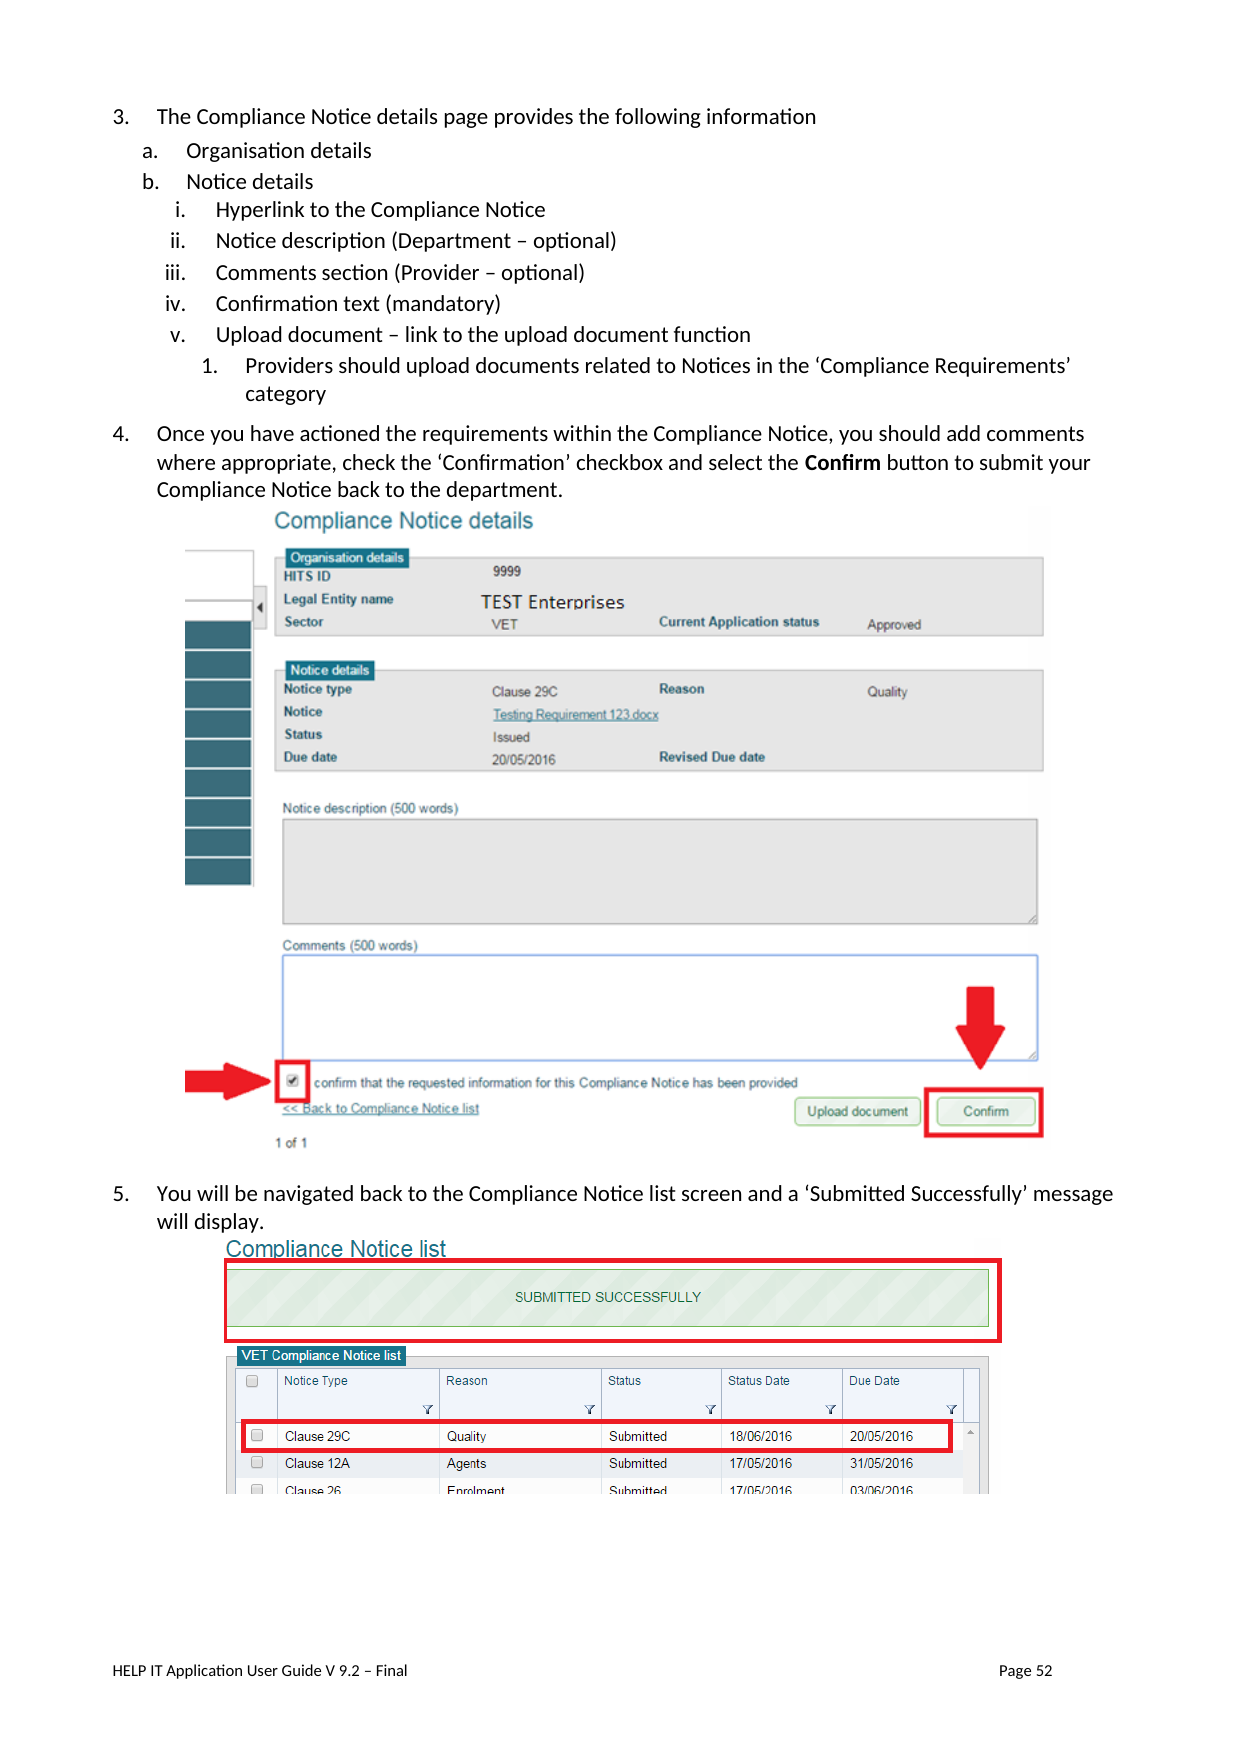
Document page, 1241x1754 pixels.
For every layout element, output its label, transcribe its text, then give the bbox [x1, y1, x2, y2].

list Providers should upload documents related to Notices in the ‘Compliance Requirements’ category [201, 351, 1128, 407]
picture [185, 506, 1056, 1167]
list Organisation details [142, 136, 1128, 164]
list Confirmation text (mandatory) [186, 289, 1128, 317]
list You will be navigated back to the Compliance Notice list screen and a ‘Submitted Successfully’ message will display. [112, 1179, 1128, 1236]
list Once you have actioned the requirements within the Compliance Notice, you should add comments where appropriate, check the ‘Confirmation’ checkbox and select the Confirm button to submit your Compliance Notice back to the department. [112, 419, 1128, 504]
list Upload document – link to the upload document function [186, 320, 1128, 348]
list Hyperlink to the Compliance Notice [186, 195, 1128, 223]
picture [224, 1238, 1017, 1494]
list Notice details [142, 167, 1128, 195]
list Notice description (Department – optional) [186, 226, 1128, 254]
list Comments section (Provider – optional) [186, 258, 1128, 286]
list The Compliance Notice details page provides the following information [112, 102, 1128, 130]
